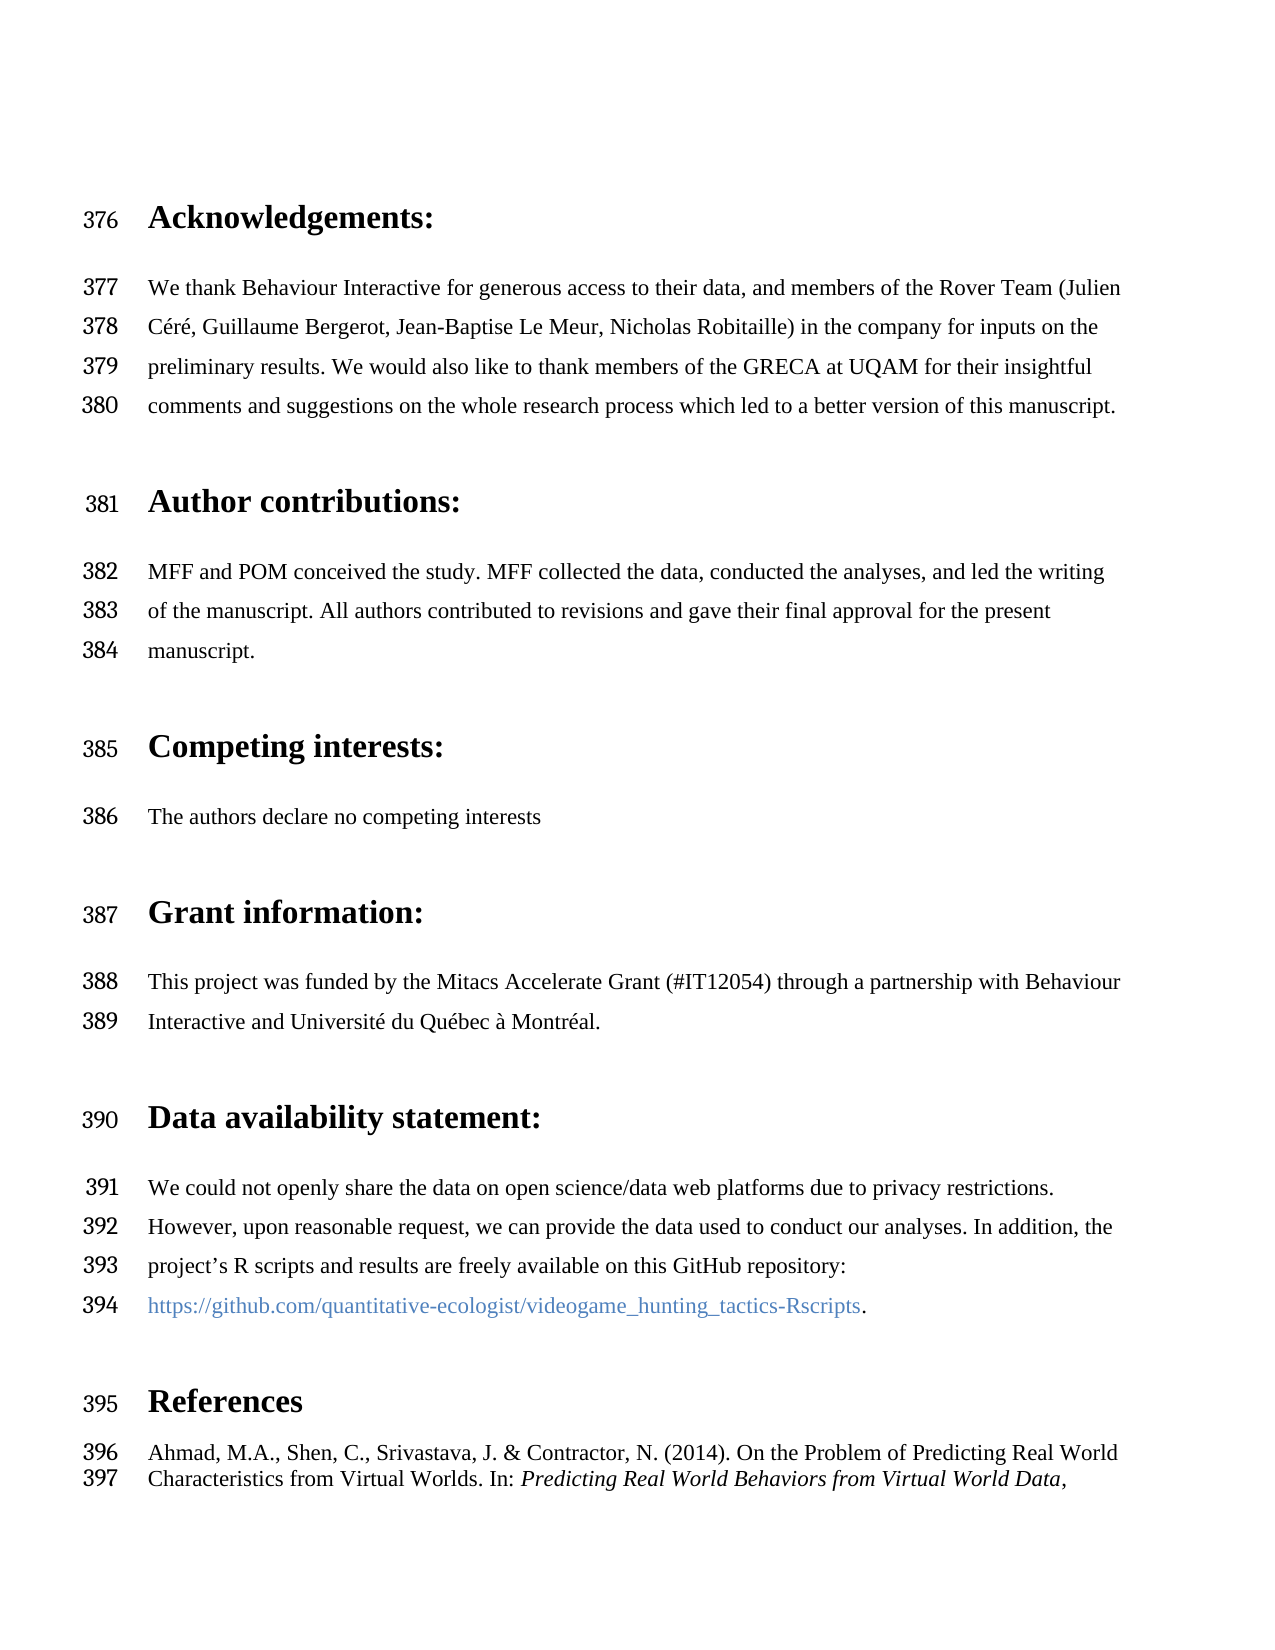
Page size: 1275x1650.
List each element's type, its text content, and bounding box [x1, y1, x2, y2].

text This project was funded by the Mitacs Accelerate Grant (#IT12054) through a partnership with Behaviour Interactive and Université du Québec à Montréal. [148, 968, 1127, 1034]
subtitle Grant information: [148, 892, 1127, 931]
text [148, 1439, 1127, 1492]
text We could not openly share the data on open science/data web platforms due to privacy restrictions. However, upon reasonable request, we can provide the data used to conduct our analyses. In addition, the project’s R scripts and results are freely available on this GitHub repository: https://github.com/quantitative-ecologist/videogame_hunting_tactics-Rscripts. [148, 1174, 1127, 1318]
subtitle Competing interests: [148, 726, 1127, 765]
text MFF and POM conceived the study. MFF collected the data, conducted the analyses, and led the writing of the manuscript. All authors contributed to revisions and gave their final approval for the present manuscript. [148, 558, 1127, 663]
subtitle Data availability statement: [148, 1097, 1127, 1136]
subtitle Author contributions: [148, 482, 1127, 520]
subtitle References [148, 1382, 1127, 1420]
text We thank Behaviour Interactive for generous access to their data, and members of the Rover Team (Julien Céré, Guillaume Bergerot, Jean-Baptise Le Meur, Nicholas Robitaille) in the company for inputs on the preliminary results. We would also like to thank members of the GRECA at UQAM for their insightful comments and suggestions on the whole research process which led to a better version of this manuscript. [148, 274, 1127, 419]
subtitle Acknowledgements: [148, 198, 1127, 236]
text The authors declare no competing interests [148, 803, 1127, 829]
